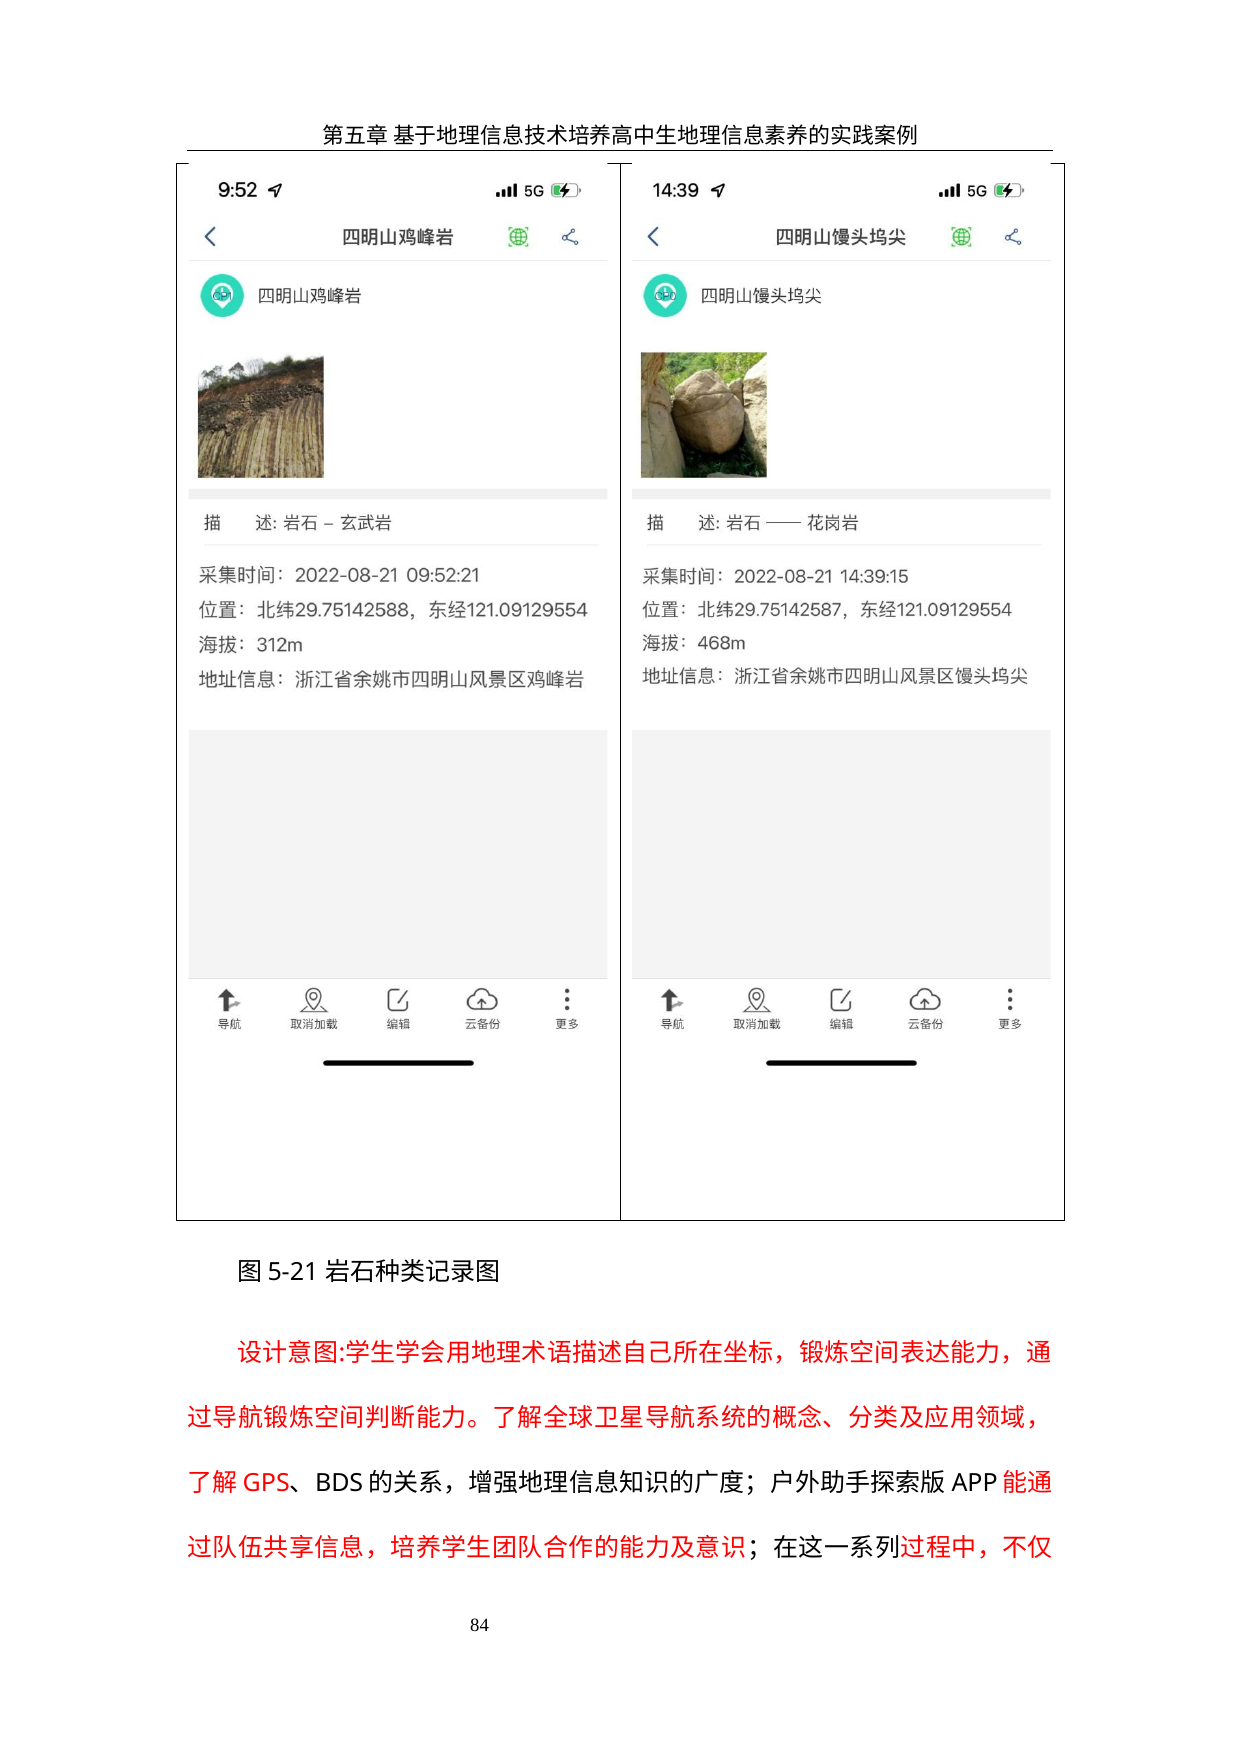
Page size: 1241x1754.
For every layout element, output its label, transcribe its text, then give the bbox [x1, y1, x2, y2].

picture [187, 162, 607, 1073]
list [187, 1318, 1053, 1578]
table_header [177, 164, 620, 1220]
table_header [621, 164, 1064, 1220]
picture [630, 162, 1051, 1073]
list 图5-21 岩石种类记录图 [187, 1237, 1053, 1302]
